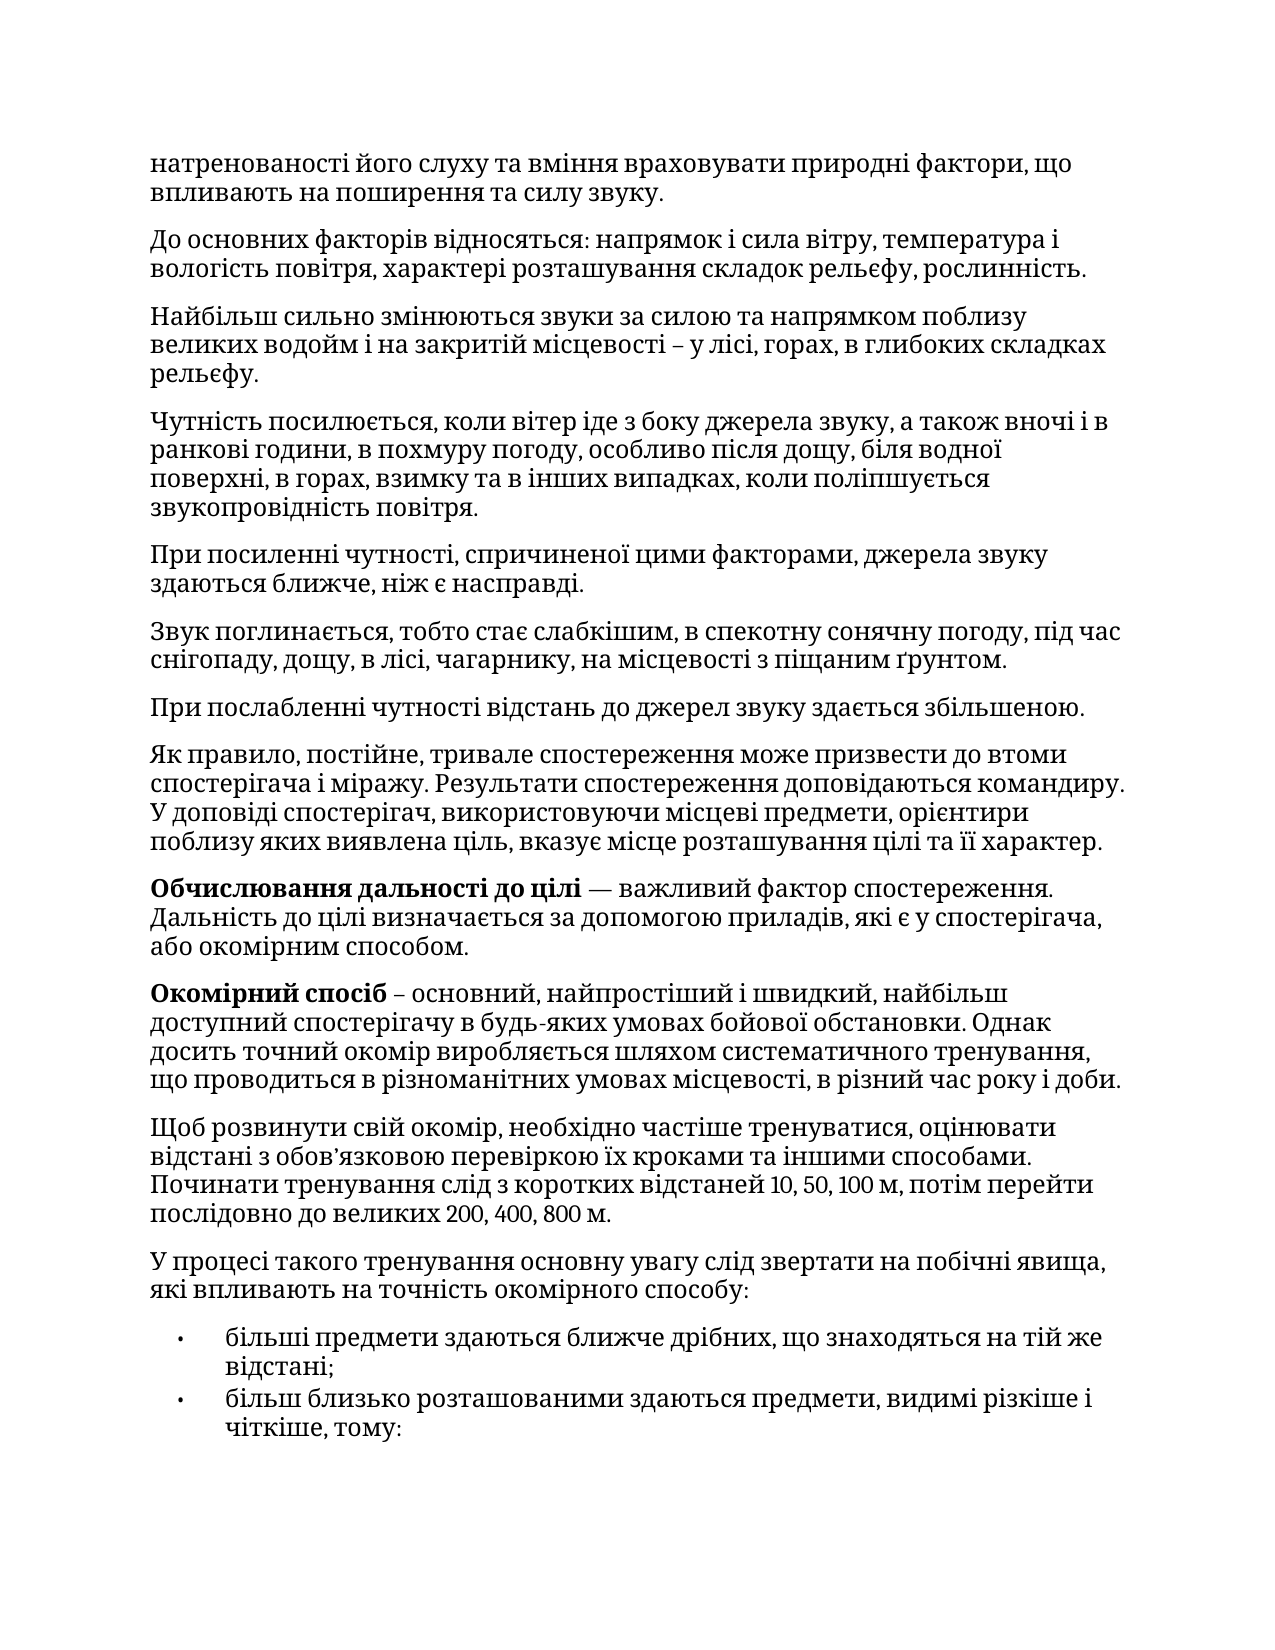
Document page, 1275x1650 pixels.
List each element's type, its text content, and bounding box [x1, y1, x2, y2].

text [150, 150, 1125, 207]
text Чутність посилюється, коли вітер іде з боку джерела звуку, а також вночі і в ранкові години, в похмуру погоду, особливо після дощу, біля водної поверхні, в горах, взимку та в інших випадках, коли поліпшується звукопровідність повітря. [150, 407, 1125, 522]
text Щоб розвинути свій окомір, необхідно частіше тренуватися, оцінювати відстані з обов’язковою перевіркою їх кроками та іншими способами. Починати тренування слід з коротких відстаней 10, 50, 100 м, потім перейти послідовно до великих 200, 400, 800 м. [150, 1114, 1125, 1229]
text При послабленні чутності відстань до джерел звуку здається збільшеною. [150, 694, 1125, 722]
text Окомірний спосіб – основний, найпростіший і швидкий, найбільш доступний спостерігачу в будь-яких умовах бойової обстановки. Однак досить точний окомір виробляється шляхом систематичного тренування, що проводиться в різноманітних умовах місцевості, в різний час року і доби. [150, 980, 1125, 1095]
text До основних факторів відносяться: напрямок і сила вітру, температура і вологість повітря, характері розташування складок рельєфу, рослинність. [150, 226, 1125, 284]
text У процесі такого тренування основну увагу слід звертати на побічні явища, які впливають на точність окомірного способу: [150, 1247, 1125, 1305]
text Обчислювання дальності до цілі — важливий фактор спостереження. Дальність до цілі визначається за допомогою приладів, які є у спостерігача, або окомірним способом. [150, 875, 1125, 961]
text Звук поглинається, тобто стає слабкішим, в спекотну сонячну погоду, під час снігопаду, дощу, в лісі, чагарнику, на місцевості з піщаним ґрунтом. [150, 617, 1125, 675]
list більші предмети здаються ближче дрібних, що знаходяться на тій же відстані; [175, 1324, 1125, 1381]
text Найбільш сильно змінюються звуки за силою та напрямком поблизу великих водойм і на закритій місцевості – у лісі, горах, в глибоких складках рельєфу. [150, 302, 1125, 389]
text Як правило, постійне, тривале спостереження може призвести до втоми спостерігача і міражу. Результати спостереження доповідаються командиру. У доповіді спостерігач, використовуючи місцеві предмети, орієнтири поблизу яких виявлена ціль, вказує місце розташування цілі та її характер. [150, 741, 1125, 856]
list більш близько розташованими здаються предмети, видимі різкіше і чіткіше, тому: [175, 1385, 1125, 1442]
text При посиленні чутності, спричиненої цими факторами, джерела звуку здаються ближче, ніж є насправді. [150, 541, 1125, 599]
